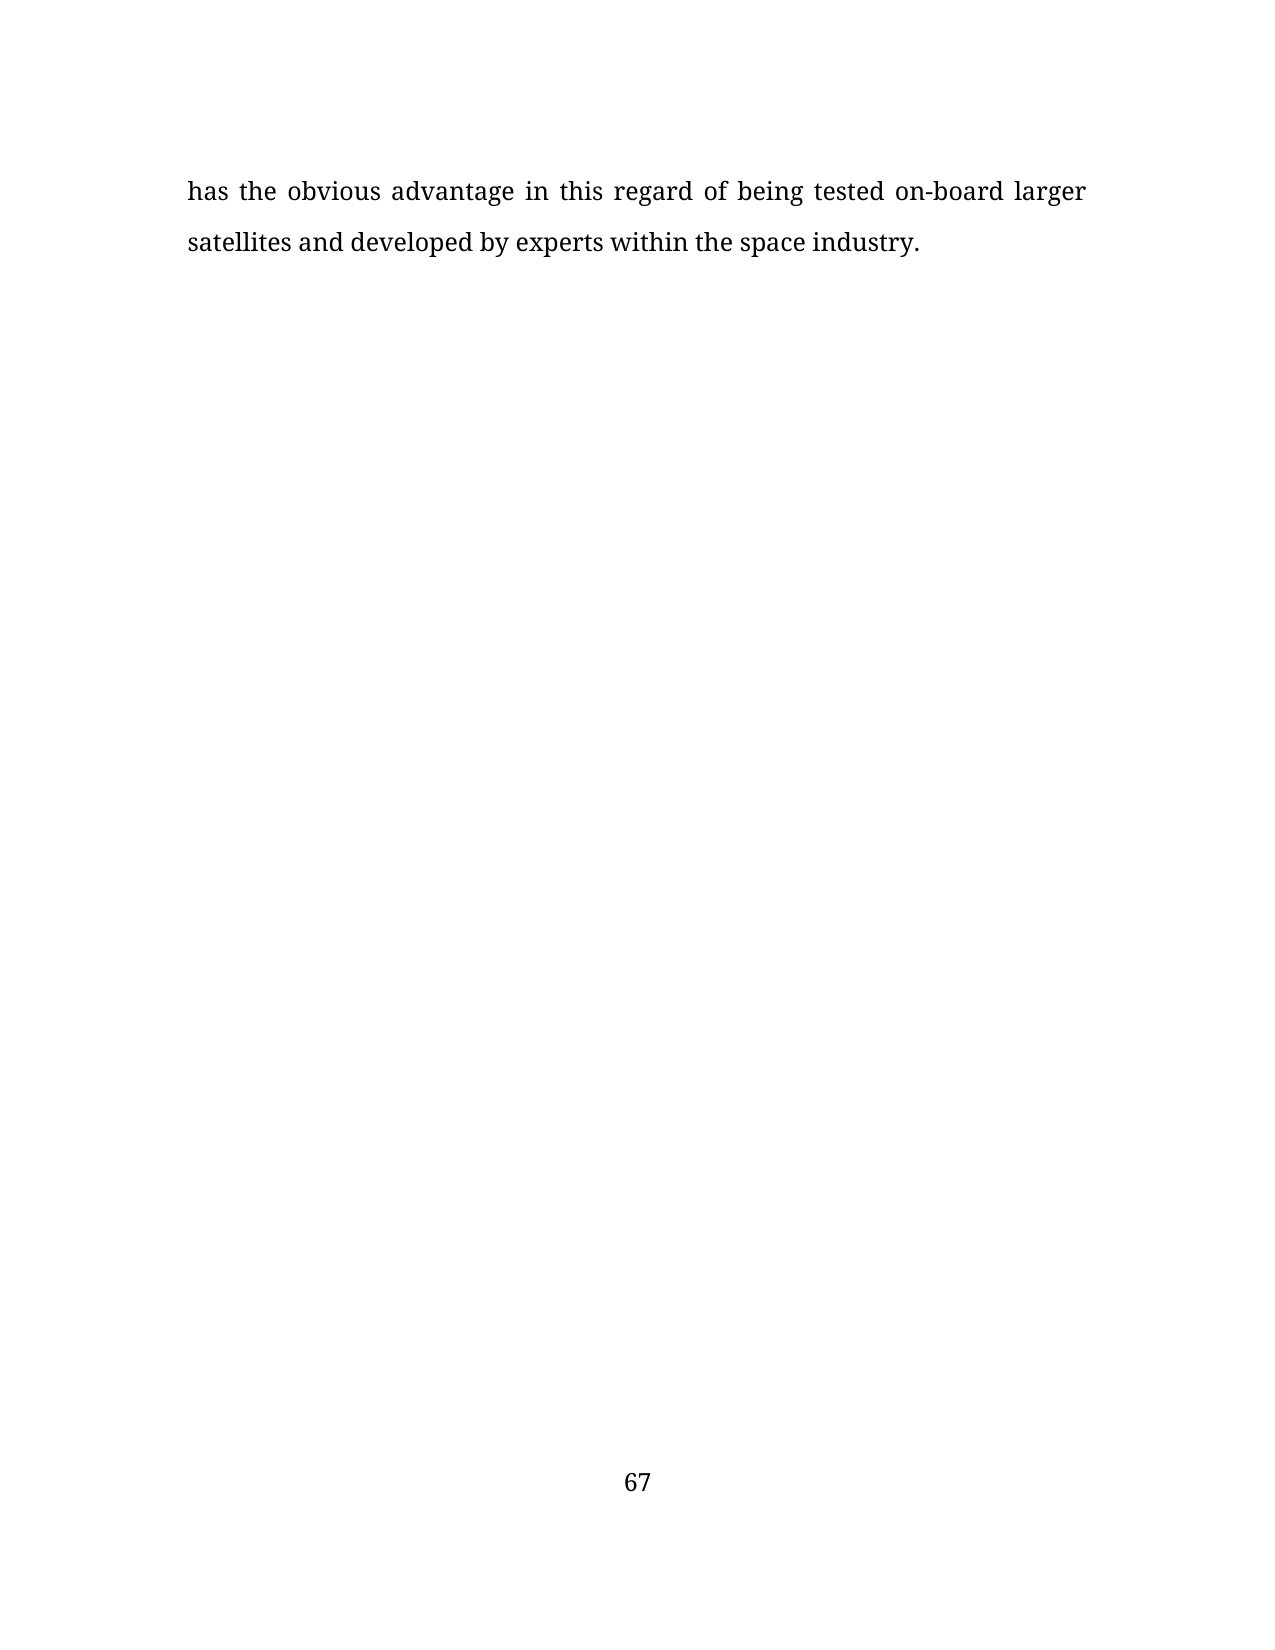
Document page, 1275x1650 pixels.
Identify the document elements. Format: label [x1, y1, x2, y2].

text [187, 173, 1087, 258]
